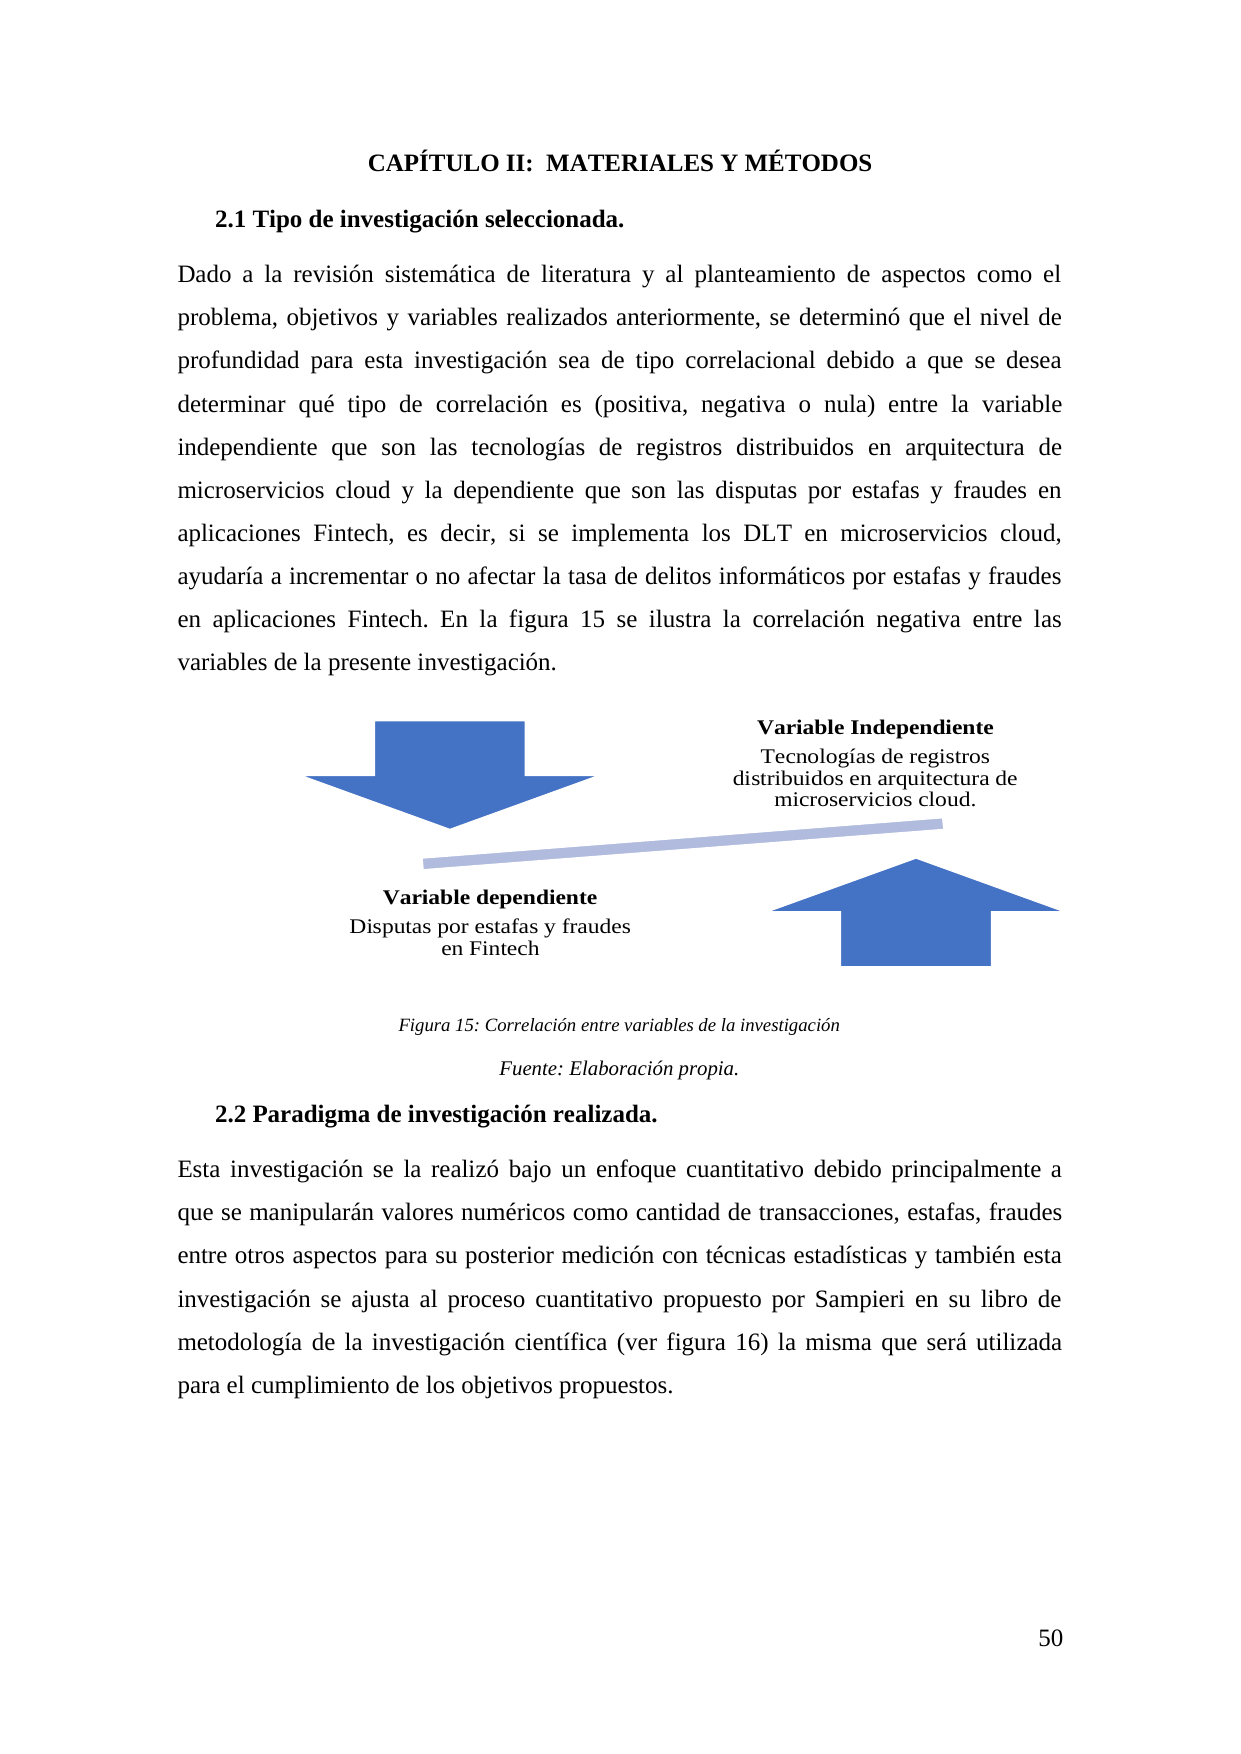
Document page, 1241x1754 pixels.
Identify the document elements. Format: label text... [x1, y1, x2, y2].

text Fuente: Elaboración propia. [177, 1056, 1063, 1080]
text Figura 15: Correlación entre variables de la investigación [177, 1014, 1063, 1035]
text CAPÍTULO II: MATERIALES Y MÉTODOS [177, 148, 1063, 176]
text Esta investigación se la realizó bajo un enfoque cuantitativo debido principalmente a que se manipularán valores numéricos como cantidad de transacciones, estafas, fraudes entre otros aspectos para su posterior medición con técnicas estadísticas y también esta investigación se ajusta al proceso cuantitativo propuesto por Sampieri en su libro de metodología de la investigación científica (ver figura 16) la misma que será utilizada para el cumplimiento de los objetivos propuestos. [177, 1154, 1063, 1399]
text Dado a la revisión sistemática de literatura y al planteamiento de aspectos como el problema, objetivos y variables realizados anteriormente, se determinó que el nivel de profundidad para esta investigación sea de tipo correlacional debido a que se desea determinar qué tipo de correlación es (positiva, negativa o nula) entre la variable independiente que son las tecnologías de registros distribuidos en arquitectura de microservicios cloud y la dependiente que son las disputas por estafas y fraudes en aplicaciones Fintech, es decir, si se implementa los DLT en microservicios cloud, ayudaría a incrementar o no afectar la tasa de delitos informáticos por estafas y fraudes en aplicaciones Fintech. En la figura 15 se ilustra la correlación negativa entre las variables de la presente investigación. [177, 259, 1063, 676]
list Tipo de investigación seleccionada. [215, 204, 1063, 232]
list Paradigma de investigación realizada. [215, 1099, 1063, 1127]
